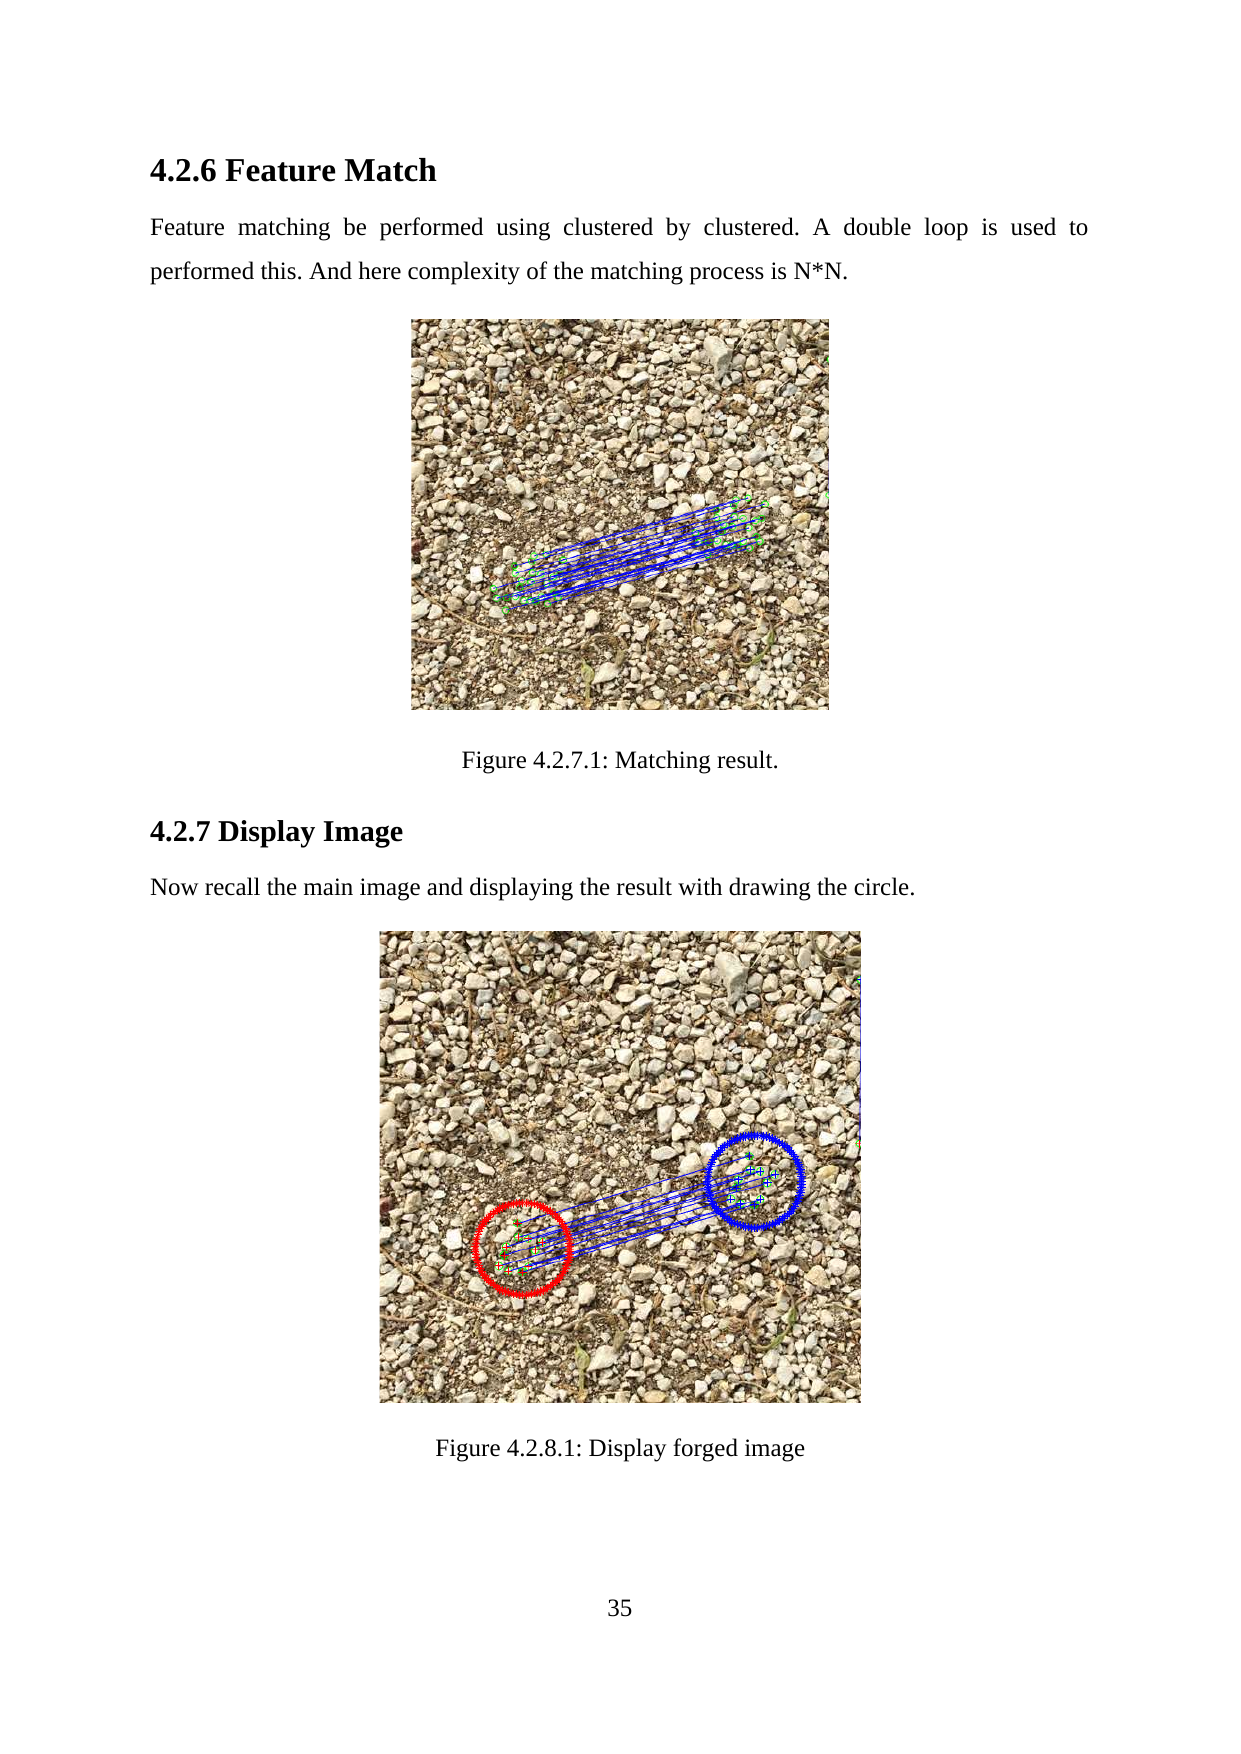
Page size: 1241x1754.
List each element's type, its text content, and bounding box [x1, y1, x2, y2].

picture [379, 931, 861, 1403]
text Feature matching be performed using clustered by clustered. A double loop is used to performed this. And here complexity of the matching process is N*N. [150, 212, 1090, 284]
text Figure 4.2.8.1: Display forged image [150, 1433, 1090, 1462]
text Now recall the main image and displaying the result with drawing the circle. [150, 872, 1090, 900]
picture [411, 319, 829, 710]
text Figure 4.2.7.1: Matching result. [150, 745, 1090, 773]
subtitle 4.2.6 Feature Match [150, 150, 1090, 188]
subtitle 4.2.7 Display Image [150, 813, 1090, 848]
